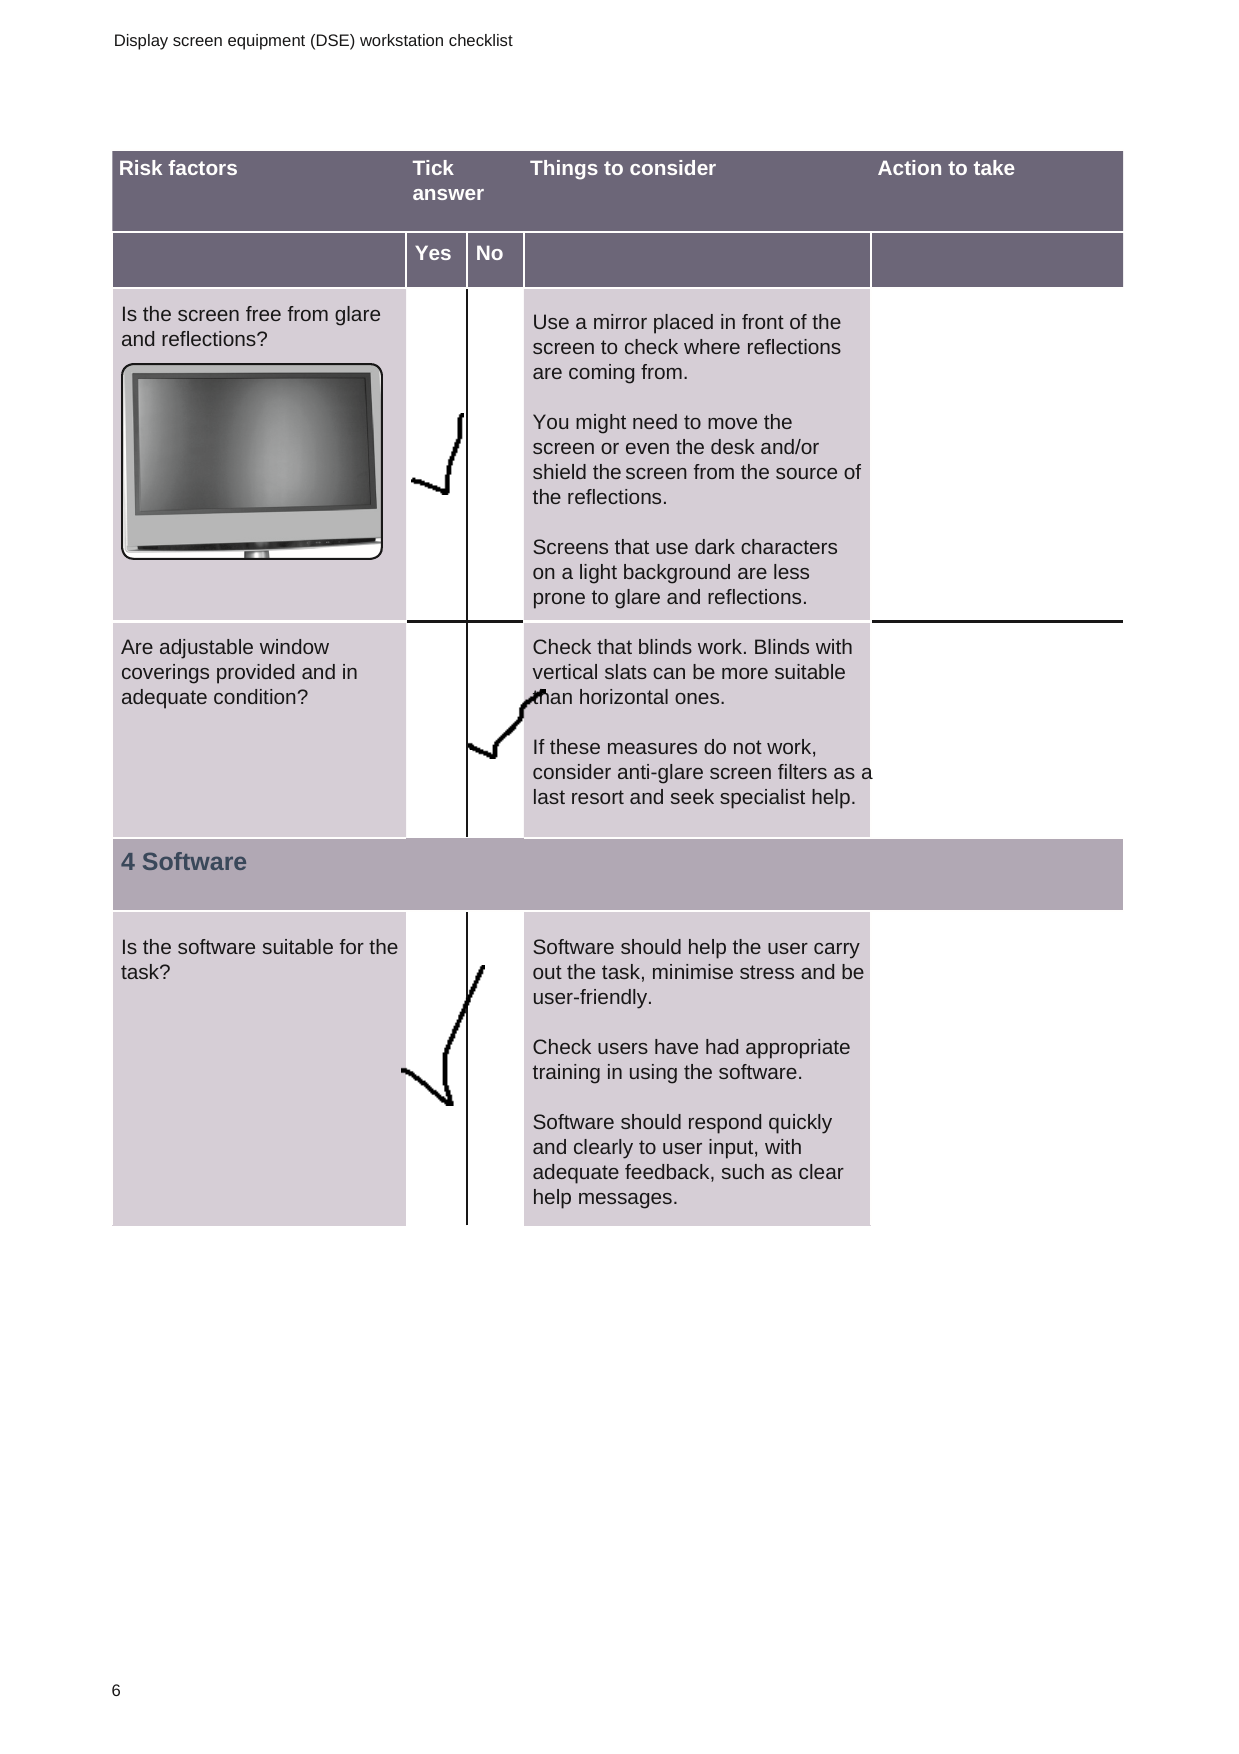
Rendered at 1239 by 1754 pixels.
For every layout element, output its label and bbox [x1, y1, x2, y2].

picture [468, 689, 546, 759]
picture [121, 363, 129, 370]
picture [376, 363, 383, 371]
picture [124, 366, 380, 557]
picture [401, 965, 485, 1106]
picture [411, 413, 464, 495]
